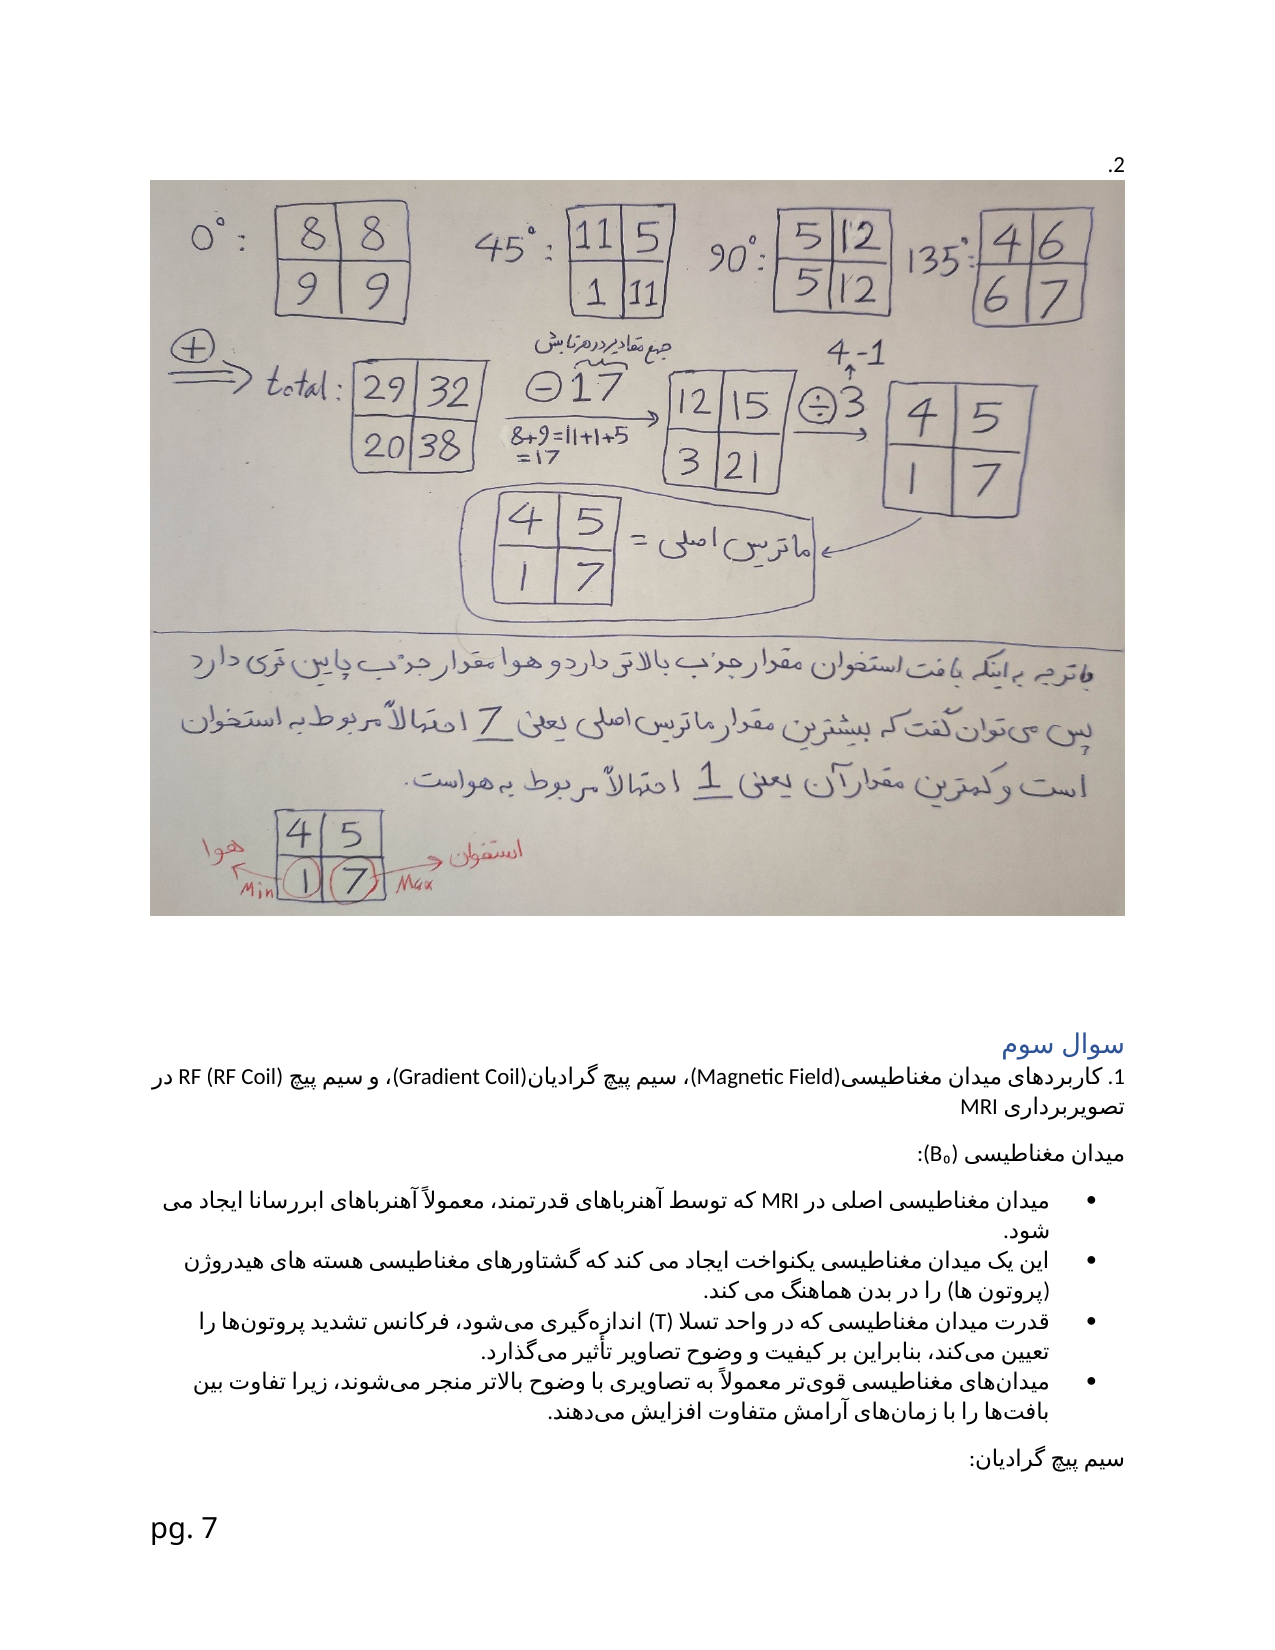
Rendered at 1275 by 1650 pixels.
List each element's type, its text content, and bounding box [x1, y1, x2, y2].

list قدرت میدان مغناطیسی که در واحد تسلا (T) اندازه‌گیری می‌شود، فرکانس تشدید پروتون‌ها را تعیین می‌کند، بنابراین بر کیفیت و وضوح تصاویر تأثیر می‌گذارد. [150, 1307, 1087, 1365]
text 2. [150, 150, 1125, 180]
text 1. کاربردهای میدان مغناطیسی(Magnetic Field)، سیم پیچ گرادیان(Gradient Coil)، و سیم پیچ RF (RF Coil) در تصویربرداری MRI [150, 1062, 1125, 1120]
text میدان مغناطیسی (B₀): [150, 1139, 1125, 1167]
list میدان مغناطیسی اصلی در MRI که توسط آهنرباهای قدرتمند، معمولاً آهنرباهای ابررسانا ایجاد می شود. [150, 1186, 1087, 1244]
list این یک میدان مغناطیسی یکنواخت ایجاد می کند که گشتاورهای مغناطیسی هسته های هیدروژن (پروتون ها) را در بدن هماهنگ می کند. [150, 1246, 1087, 1305]
list میدان‌های مغناطیسی قوی‌تر معمولاً به تصاویری با وضوح بالاتر منجر می‌شوند، زیرا تفاوت بین بافت‌ها را با زمان‌های آرامش متفاوت افزایش می‌دهند. [150, 1367, 1087, 1426]
subtitle سوال سوم [150, 1028, 1125, 1060]
text سیم پیچ گرادیان: [150, 1444, 1125, 1472]
picture [150, 180, 1125, 916]
